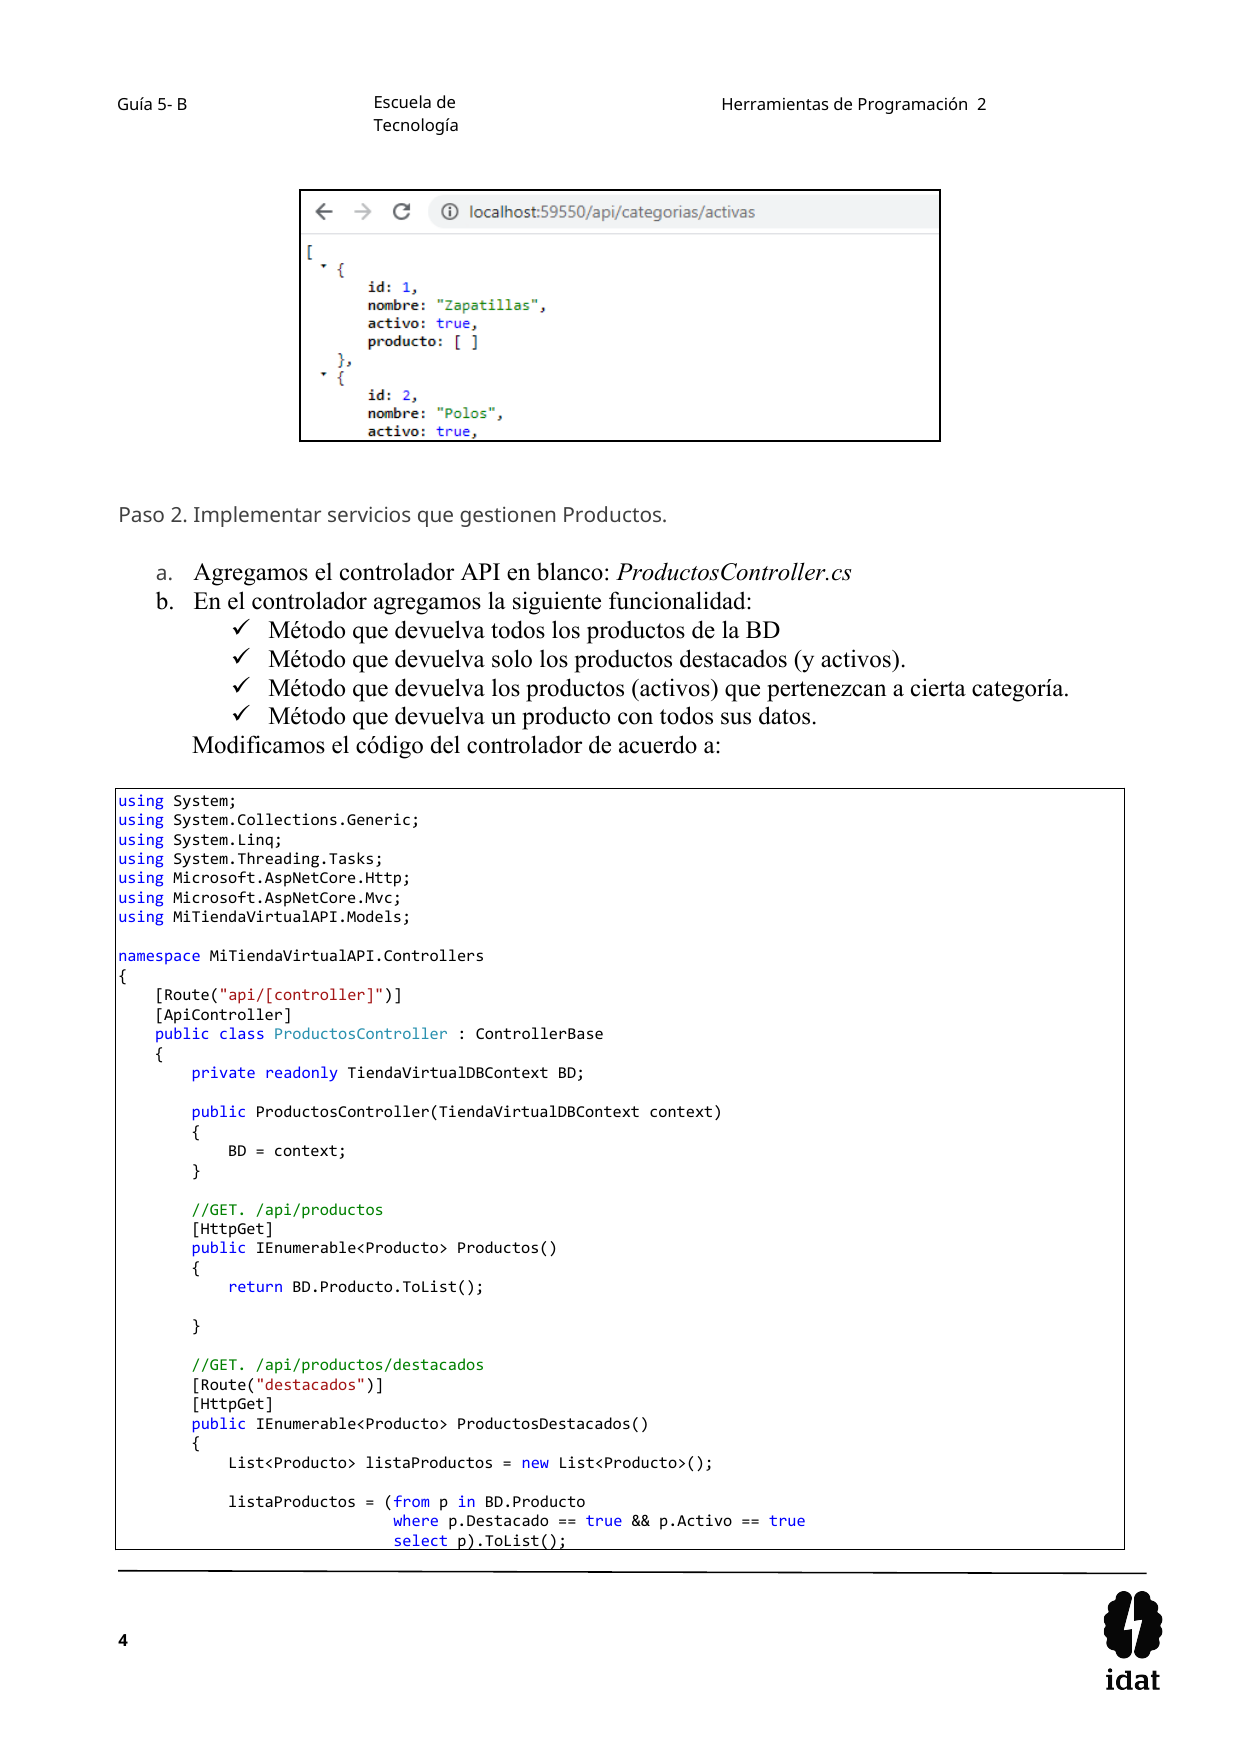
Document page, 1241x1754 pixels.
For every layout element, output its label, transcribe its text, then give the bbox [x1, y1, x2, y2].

picture [301, 191, 939, 440]
text [Route("api/[controller]")] [118, 986, 1122, 1005]
text { [118, 1258, 1122, 1278]
text BD = context; [118, 1141, 1122, 1161]
text public ProductosController(TiendaVirtualDBContext context) [118, 1102, 1122, 1122]
list Método que devuelva todos los productos de la BD [231, 615, 1122, 644]
list Método que devuelva un producto con todos sus datos. [231, 701, 1122, 730]
text using Microsoft.AspNetCore.Mvc; [118, 888, 1122, 908]
text [Route("destacados")] [118, 1375, 1122, 1394]
text //GET. /api/productos [118, 1200, 1122, 1219]
text listaProductos = (from p in BD.Producto [118, 1492, 1122, 1511]
list Agregamos el controlador API en blanco: ProductosController.cs [156, 557, 1122, 586]
text } [118, 1161, 1122, 1180]
list Método que devuelva los productos (activos) que pertenezcan a cierta categoría. [231, 673, 1122, 701]
text [HttpGet] [118, 1394, 1122, 1414]
text } [118, 1317, 1122, 1336]
text { [118, 1122, 1122, 1141]
text List<Producto> listaProductos = new List<Producto>(); [118, 1453, 1122, 1472]
text [ApiController] [118, 1005, 1122, 1024]
text using MiTiendaVirtualAPI.Models; [118, 908, 1122, 927]
text select p).ToList(); [118, 1531, 1122, 1549]
list En el controlador agregamos la siguiente funcionalidad: [156, 586, 1122, 615]
text where p.Destacado == true && p.Activo == true [118, 1511, 1122, 1531]
text { [118, 1433, 1122, 1453]
picture [1103, 1591, 1163, 1690]
text using Microsoft.AspNetCore.Http; [118, 869, 1122, 888]
list Método que devuelva solo los productos destacados (y activos). [231, 644, 1122, 673]
text Modificamos el código del controlador de acuerdo a: [192, 730, 1122, 759]
text namespace MiTiendaVirtualAPI.Controllers [118, 947, 1122, 966]
text [HttpGet] [118, 1219, 1122, 1239]
text using System; [116, 789, 1124, 810]
text public IEnumerable<Producto> Productos() [118, 1239, 1122, 1258]
text using System.Linq; [118, 830, 1122, 849]
text public class ProductosController : ControllerBase [118, 1024, 1122, 1044]
text { [118, 1044, 1122, 1063]
text //GET. /api/productos/destacados [118, 1356, 1122, 1375]
text using System.Threading.Tasks; [118, 849, 1122, 869]
text Paso 2. Implementar servicios que gestionen Productos. [118, 500, 1122, 528]
text { [118, 966, 1122, 986]
text private readonly TiendaVirtualDBContext BD; [118, 1063, 1122, 1083]
text public IEnumerable<Producto> ProductosDestacados() [118, 1414, 1122, 1433]
text using System.Collections.Generic; [118, 810, 1122, 830]
text return BD.Producto.ToList(); [118, 1278, 1122, 1297]
